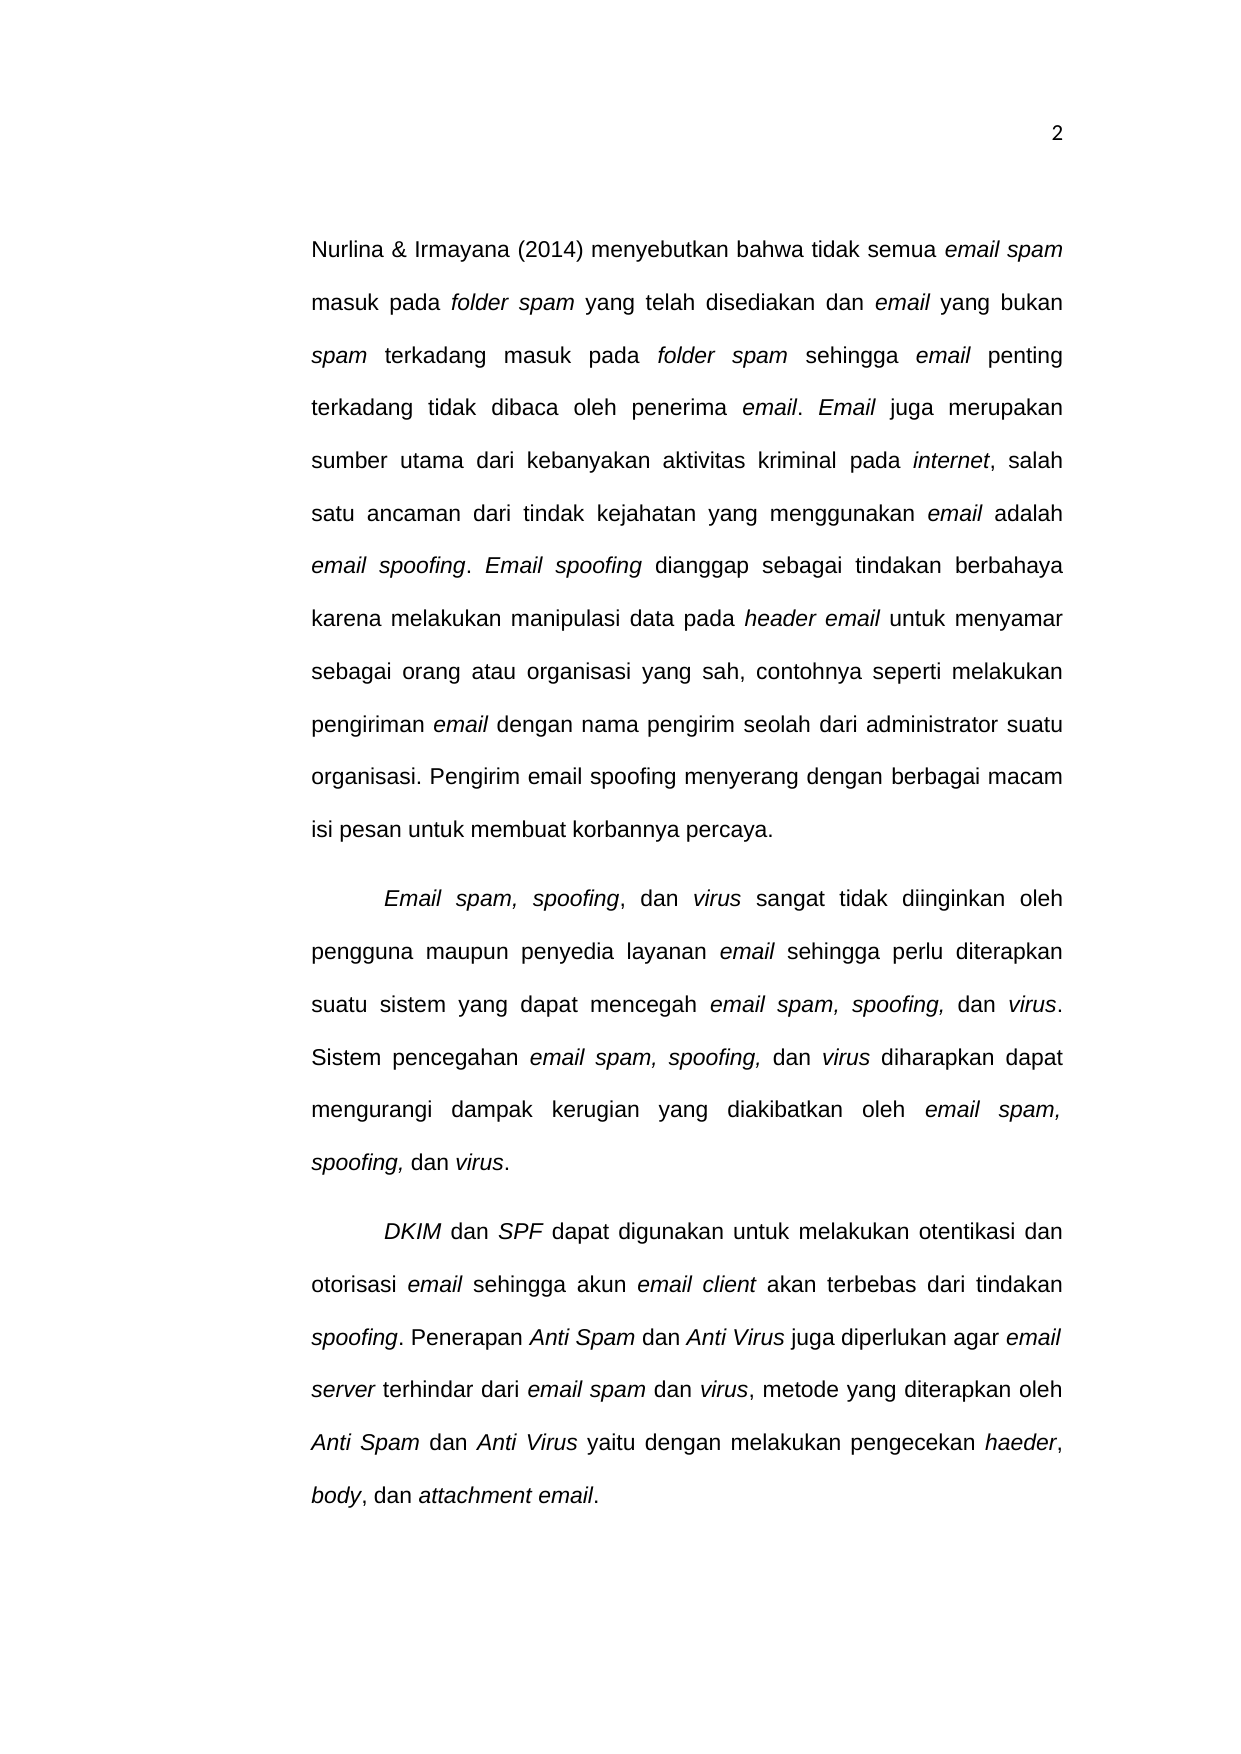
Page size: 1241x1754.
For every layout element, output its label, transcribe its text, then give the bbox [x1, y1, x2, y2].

text Email spam, spoofing, dan virus sangat tidak diinginkan oleh pengguna maupun penyedia layanan email sehingga perlu diterapkan suatu sistem yang dapat mencegah email spam, spoofing, dan virus. Sistem pencegahan email spam, spoofing, dan virus diharapkan dapat mengurangi dampak kerugian yang diakibatkan oleh email spam, spoofing, dan virus. [311, 885, 1063, 1175]
text DKIM dan SPF dapat digunakan untuk melakukan otentikasi dan otorisasi email sehingga akun email client akan terbebas dari tindakan spoofing. Penerapan Anti Spam dan Anti Virus juga diperlukan agar email server terhindar dari email spam dan virus, metode yang diterapkan oleh Anti Spam dan Anti Virus yaitu dengan melakukan pengecekan haeder, body, dan attachment email. [311, 1218, 1063, 1508]
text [311, 236, 1063, 842]
